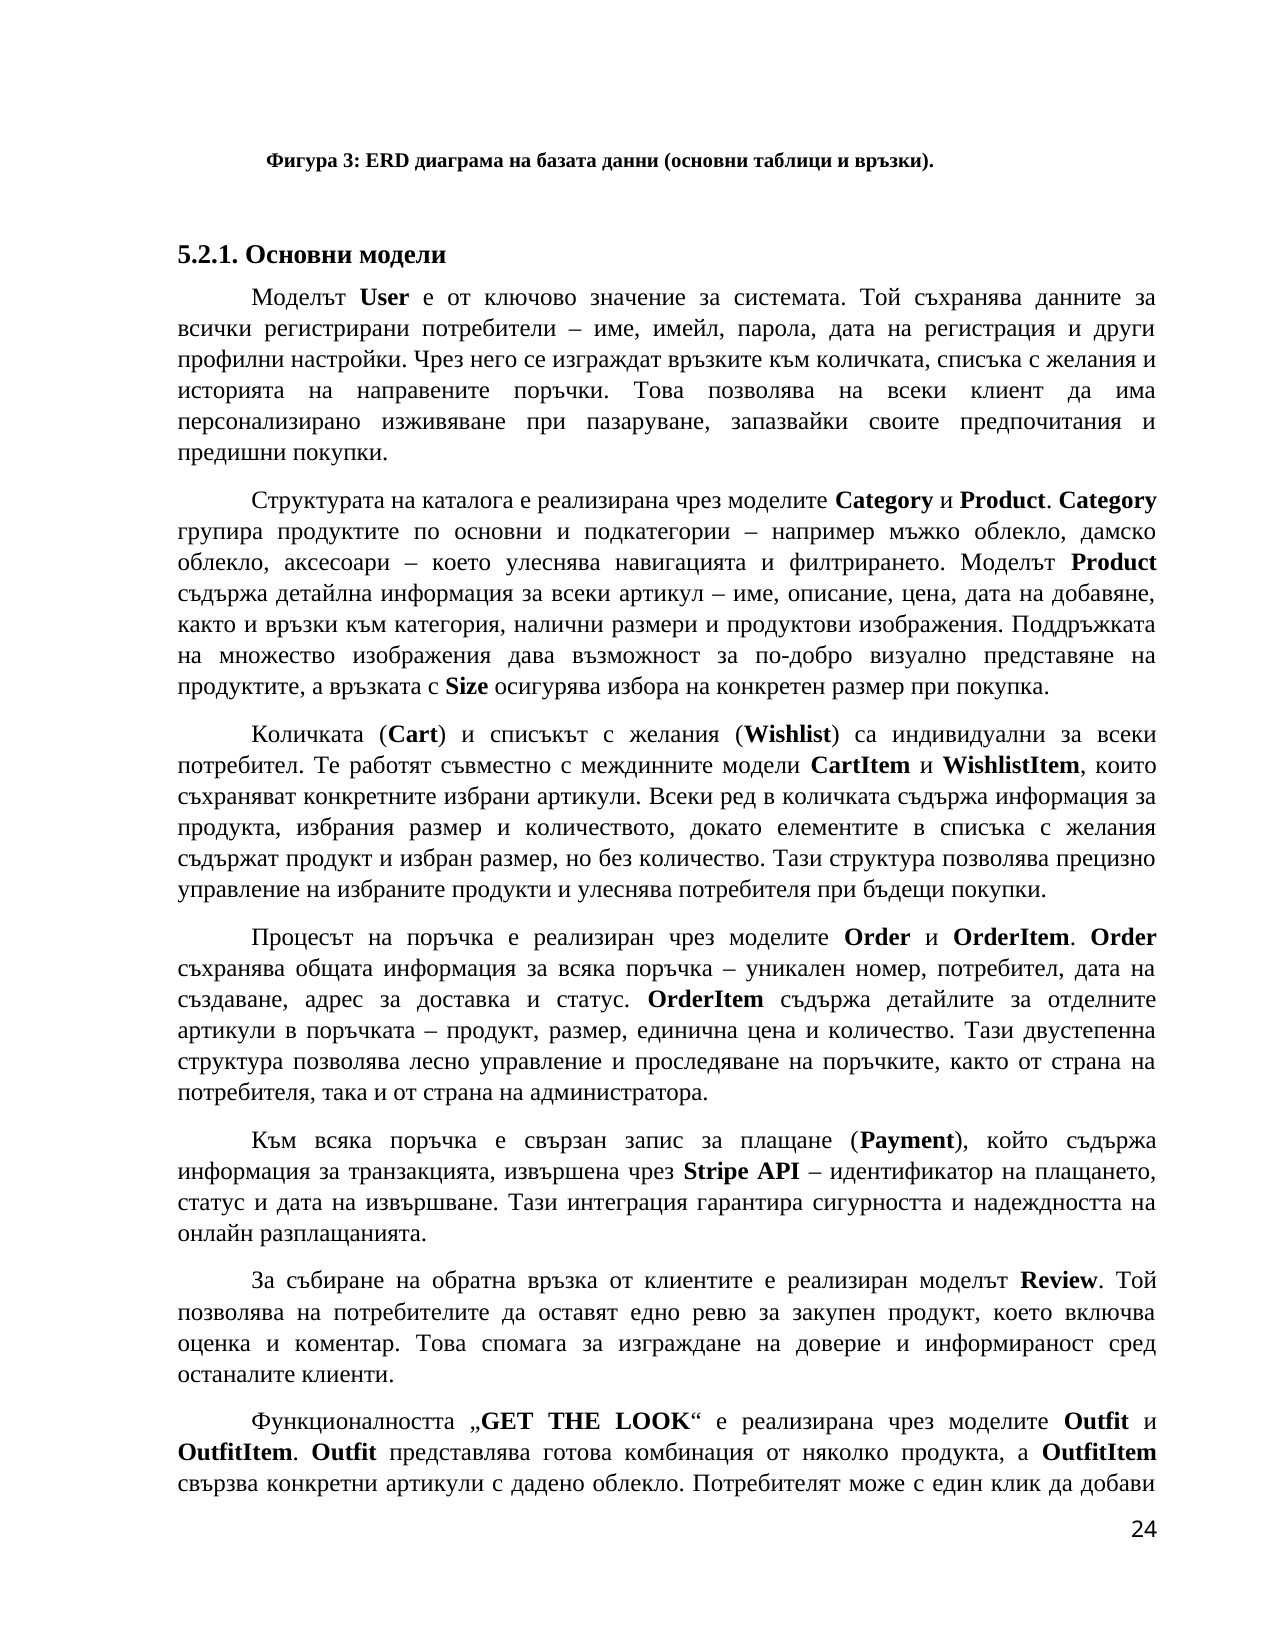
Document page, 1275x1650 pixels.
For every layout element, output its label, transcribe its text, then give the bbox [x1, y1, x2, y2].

subtitle 5.2.1. Основни модели [177, 238, 1157, 269]
text За събиране на обратна връзка от клиентите е реализиран моделът Review. Той позволява на потребителите да оставят едно ревю за закупен продукт, което включва оценка и коментар. Това спомага за изграждане на доверие и информираност сред останалите клиенти. [177, 1266, 1157, 1387]
text Количката (Cart) и списъкът с желания (Wishlist) са индивидуални за всеки потребител. Те работят съвместно с междинните модели CartItem и WishlistItem, които съхраняват конкретните избрани артикули. Всеки ред в количката съдържа информация за продукта, избрания размер и количеството, докато елементите в списъка с желания съдържат продукт и избран размер, но без количество. Тази структура позволява прецизно управление на избраните продукти и улеснява потребителя при бъдещи покупки. [177, 719, 1157, 903]
text Към всяка поръчка е свързан запис за плащане (Payment), който съдържа информация за транзакцията, извършена чрез Stripe API – идентификатор на плащането, статус и дата на извършване. Тази интеграция гарантира сигурността и надеждността на онлайн разплащанията. [177, 1125, 1157, 1247]
text Моделът User е от ключово значение за системата. Той съхранява данните за всички регистрирани потребители – име, имейл, парола, дата на регистрация и други профилни настройки. Чрез него се изграждат връзките към количката, списъка с желания и историята на направените поръчки. Това позволява на всеки клиент да има персонализирано изживяване при пазаруване, запазвайки своите предпочитания и предишни покупки. [177, 282, 1157, 466]
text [177, 1406, 1157, 1497]
text Структурата на каталога е реализирана чрез моделите Category и Product. Category групира продуктите по основни и подкатегории – например мъжко облекло, дамско облекло, аксесоари – което улеснява навигацията и филтрирането. Моделът Product съдържа детайлна информация за всеки артикул – име, описание, цена, дата на добавяне, както и връзки към категория, налични размери и продуктови изображения. Поддръжката на множество изображения дава възможност за по-добро визуално представяне на продуктите, а връзката с Size осигурява избора на конкретен размер при покупка. [177, 485, 1157, 700]
text Процесът на поръчка е реализиран чрез моделите Order и OrderItem. Order съхранява общата информация за всяка поръчка – уникален номер, потребител, дата на създаване, адрес за доставка и статус. OrderItem съдържа детайлите за отделните артикули в поръчката – продукт, размер, единична цена и количество. Тази двустепенна структура позволява лесно управление и проследяване на поръчките, както от страна на потребителя, така и от страна на администратора. [177, 922, 1157, 1106]
text Фигура 3: ERD диаграма на базата данни (основни таблици и връзки). [266, 148, 1157, 172]
